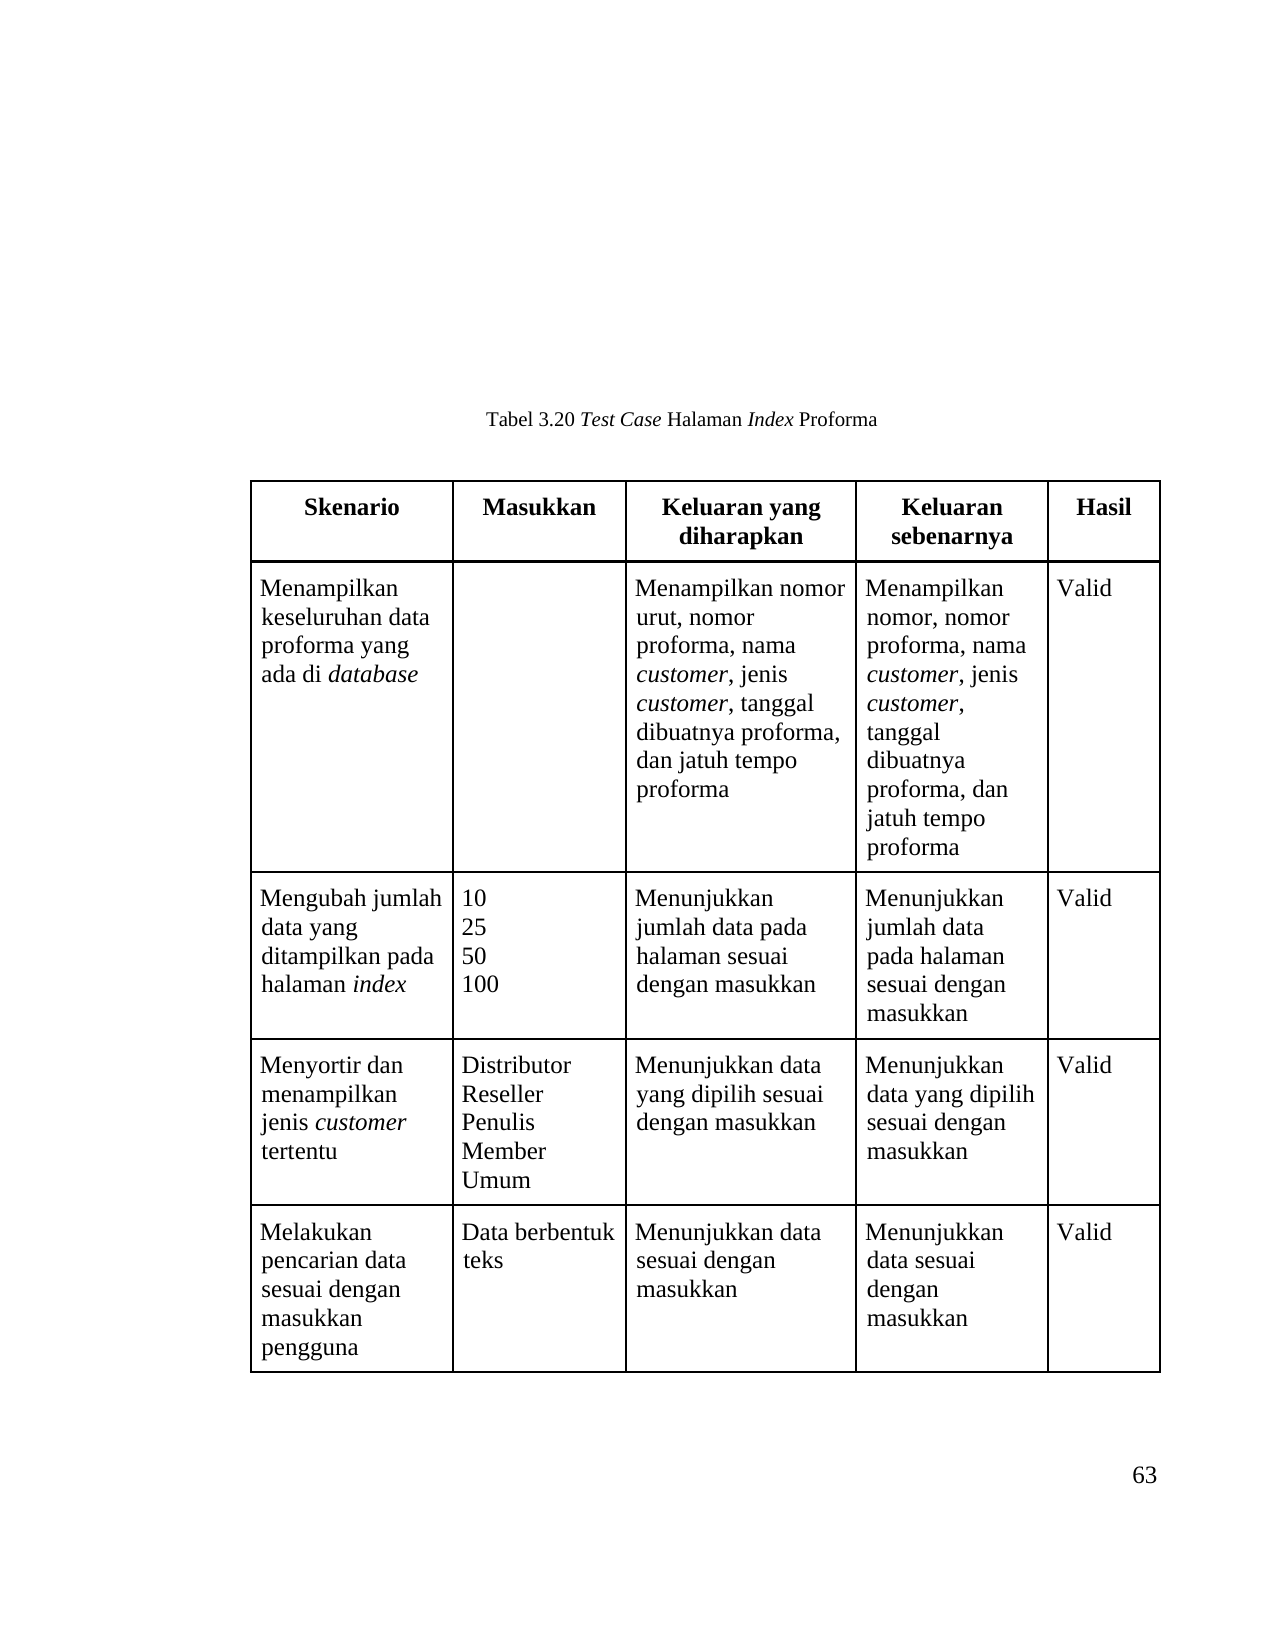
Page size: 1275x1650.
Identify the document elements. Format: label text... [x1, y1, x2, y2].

table_cell Menunjukkan jumlah data pada halaman sesuai dengan masukkan [857, 873, 1047, 1037]
table_cell Valid [1049, 873, 1159, 1037]
table_cell Menampilkan nomor, nomor proforma, nama customer, jenis customer, tanggal dibuatnya proforma, dan jatuh tempo proforma [857, 563, 1047, 871]
table_cell 10 25 50 100 [454, 873, 625, 1037]
table_header Skenario [252, 482, 452, 560]
table_cell Melakukan pencarian data sesuai dengan masukkan pengguna [252, 1206, 452, 1371]
table_cell Menunjukkan data yang dipilih sesuai dengan masukkan [627, 1040, 855, 1204]
table_cell Valid [1049, 1040, 1159, 1204]
table_cell Menunjukkan data yang dipilih sesuai dengan masukkan [857, 1040, 1047, 1204]
table_cell Valid [1049, 563, 1159, 871]
table_cell Distributor Reseller Penulis Member Umum [454, 1040, 625, 1204]
table_cell Data berbentuk teks [454, 1206, 625, 1371]
table_cell Menampilkan keseluruhan data proforma yang ada di database [252, 563, 452, 871]
table_cell Menampilkan nomor urut, nomor proforma, nama customer, jenis customer, tanggal dibuatnya proforma, dan jatuh tempo proforma [627, 563, 855, 871]
table_cell Menunjukkan jumlah data pada halaman sesuai dengan masukkan [627, 873, 855, 1037]
table_cell [454, 563, 625, 871]
table_cell Menyortir dan menampilkan jenis customer tertentu [252, 1040, 452, 1204]
table_header Keluaran sebenarnya [857, 482, 1047, 560]
table_header Hasil [1049, 482, 1159, 560]
table_cell Valid [1049, 1206, 1159, 1371]
table_header Masukkan [454, 482, 625, 560]
table_cell Menunjukkan data sesuai dengan masukkan [857, 1206, 1047, 1371]
table_header Keluaran yang diharapkan [627, 482, 855, 560]
table_cell Menunjukkan data sesuai dengan masukkan [627, 1206, 855, 1371]
table_cell Mengubah jumlah data yang ditampilkan pada halaman index [252, 873, 452, 1037]
